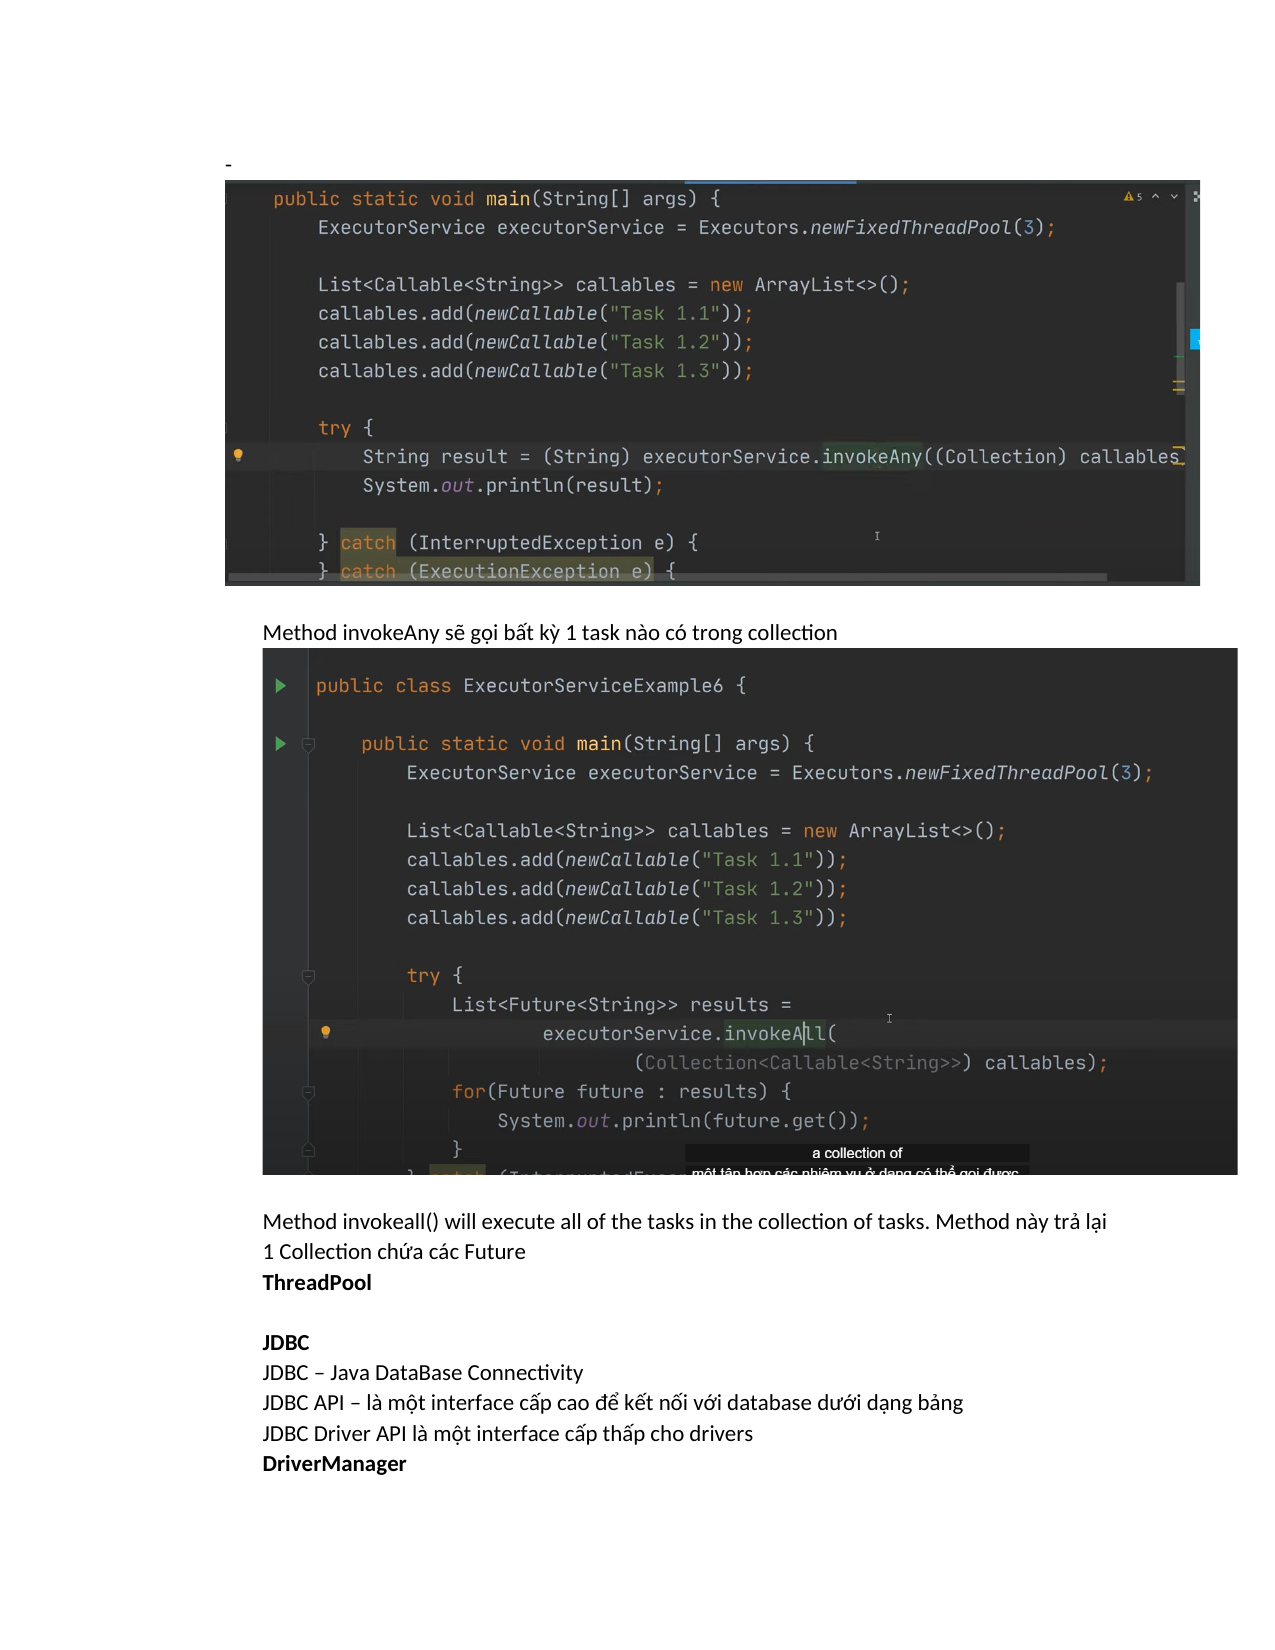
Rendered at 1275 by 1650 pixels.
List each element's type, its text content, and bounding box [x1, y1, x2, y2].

picture [225, 180, 1200, 586]
picture [262, 648, 1238, 1175]
list JDBC Driver API là một interface cấp thấp cho drivers [262, 1419, 1125, 1447]
list DriverManager [262, 1449, 1125, 1477]
list Method invokeAny sẽ gọi bất kỳ 1 task nào có trong collection [262, 618, 1125, 646]
list ThreadPool [262, 1268, 1125, 1296]
list JDBC – Java DataBase Connectivity [262, 1358, 1125, 1386]
list JDBC [262, 1328, 1125, 1356]
list JDBC API – là một interface cấp cao để kết nối với database dưới dạng bảng [262, 1388, 1125, 1417]
list Method invokeall() will execute all of the tasks in the collection of tasks. Method này trả lại 1 Collection chứa các Future [262, 1207, 1125, 1266]
